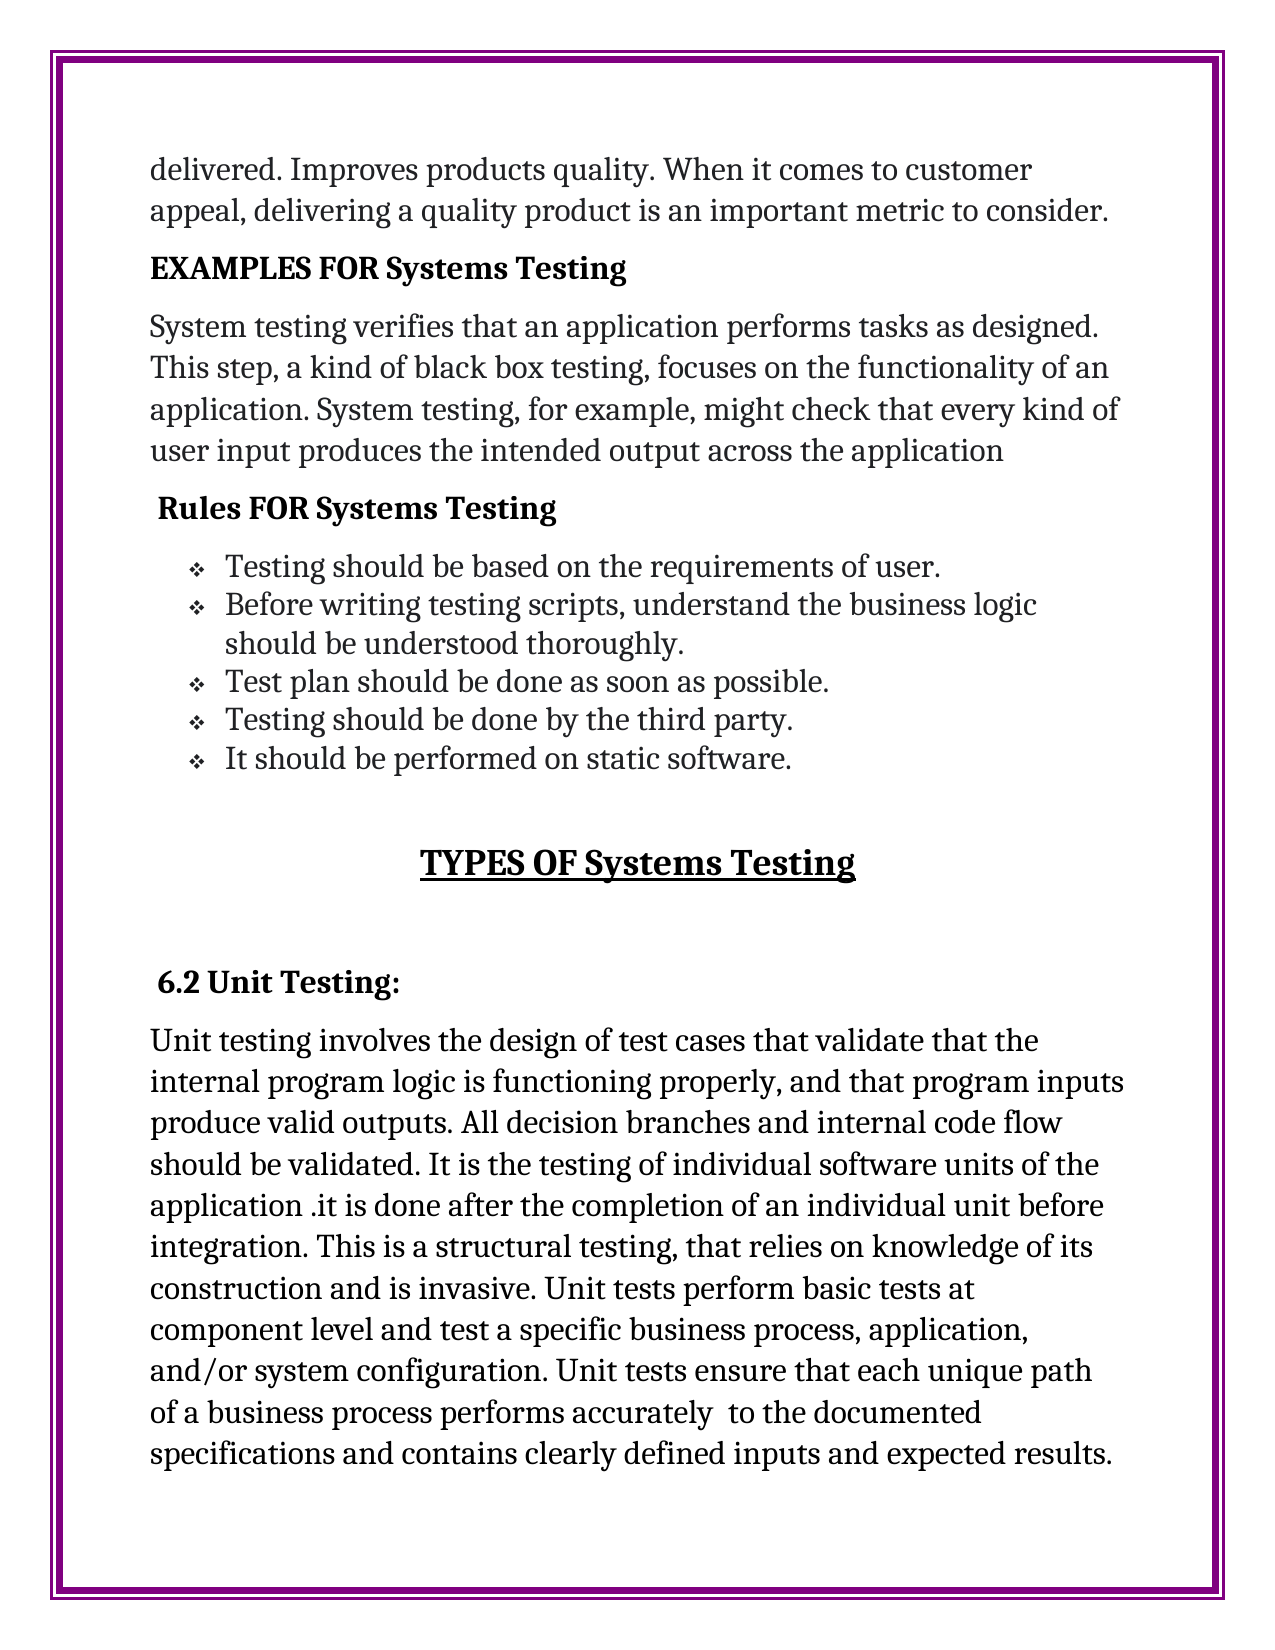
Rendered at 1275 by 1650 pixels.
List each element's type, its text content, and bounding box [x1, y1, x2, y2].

text EXAMPLES FOR Systems Testing [150, 249, 1125, 288]
list It should be performed on static software. [187, 739, 1125, 777]
text 6.2 Unit Testing: [150, 963, 1125, 1001]
list Test plan should be done as soon as possible. [187, 662, 1125, 701]
text Rules FOR Systems Testing [150, 489, 1125, 528]
text System testing verifies that an application performs tasks as designed. This step, a kind of black box testing, focuses on the functionality of an application. System testing, for example, might check that every kind of user input produces the intended output across the application [150, 307, 1125, 470]
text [150, 150, 1125, 230]
list Testing should be done by the third party. [187, 701, 1125, 739]
list Testing should be based on the requirements of user. [187, 547, 1125, 586]
text Unit testing involves the design of test cases that validate that the internal program logic is functioning properly, and that program inputs produce valid outputs. All decision branches and internal code flow should be validated. It is the testing of individual software units of the application .it is done after the completion of an individual unit before integration. This is a structural testing, that relies on knowledge of its construction and is invasive. Unit tests perform basic tests at component level and test a specific business process, application, and/or system configuration. Unit tests ensure that each unique path of a business process performs accurately to the documented specifications and contains clearly defined inputs and expected results. [150, 1021, 1125, 1473]
list Before writing testing scripts, understand the business logic should be understood thoroughly. [187, 586, 1125, 662]
text TYPES OF Systems Testing [150, 842, 1125, 885]
